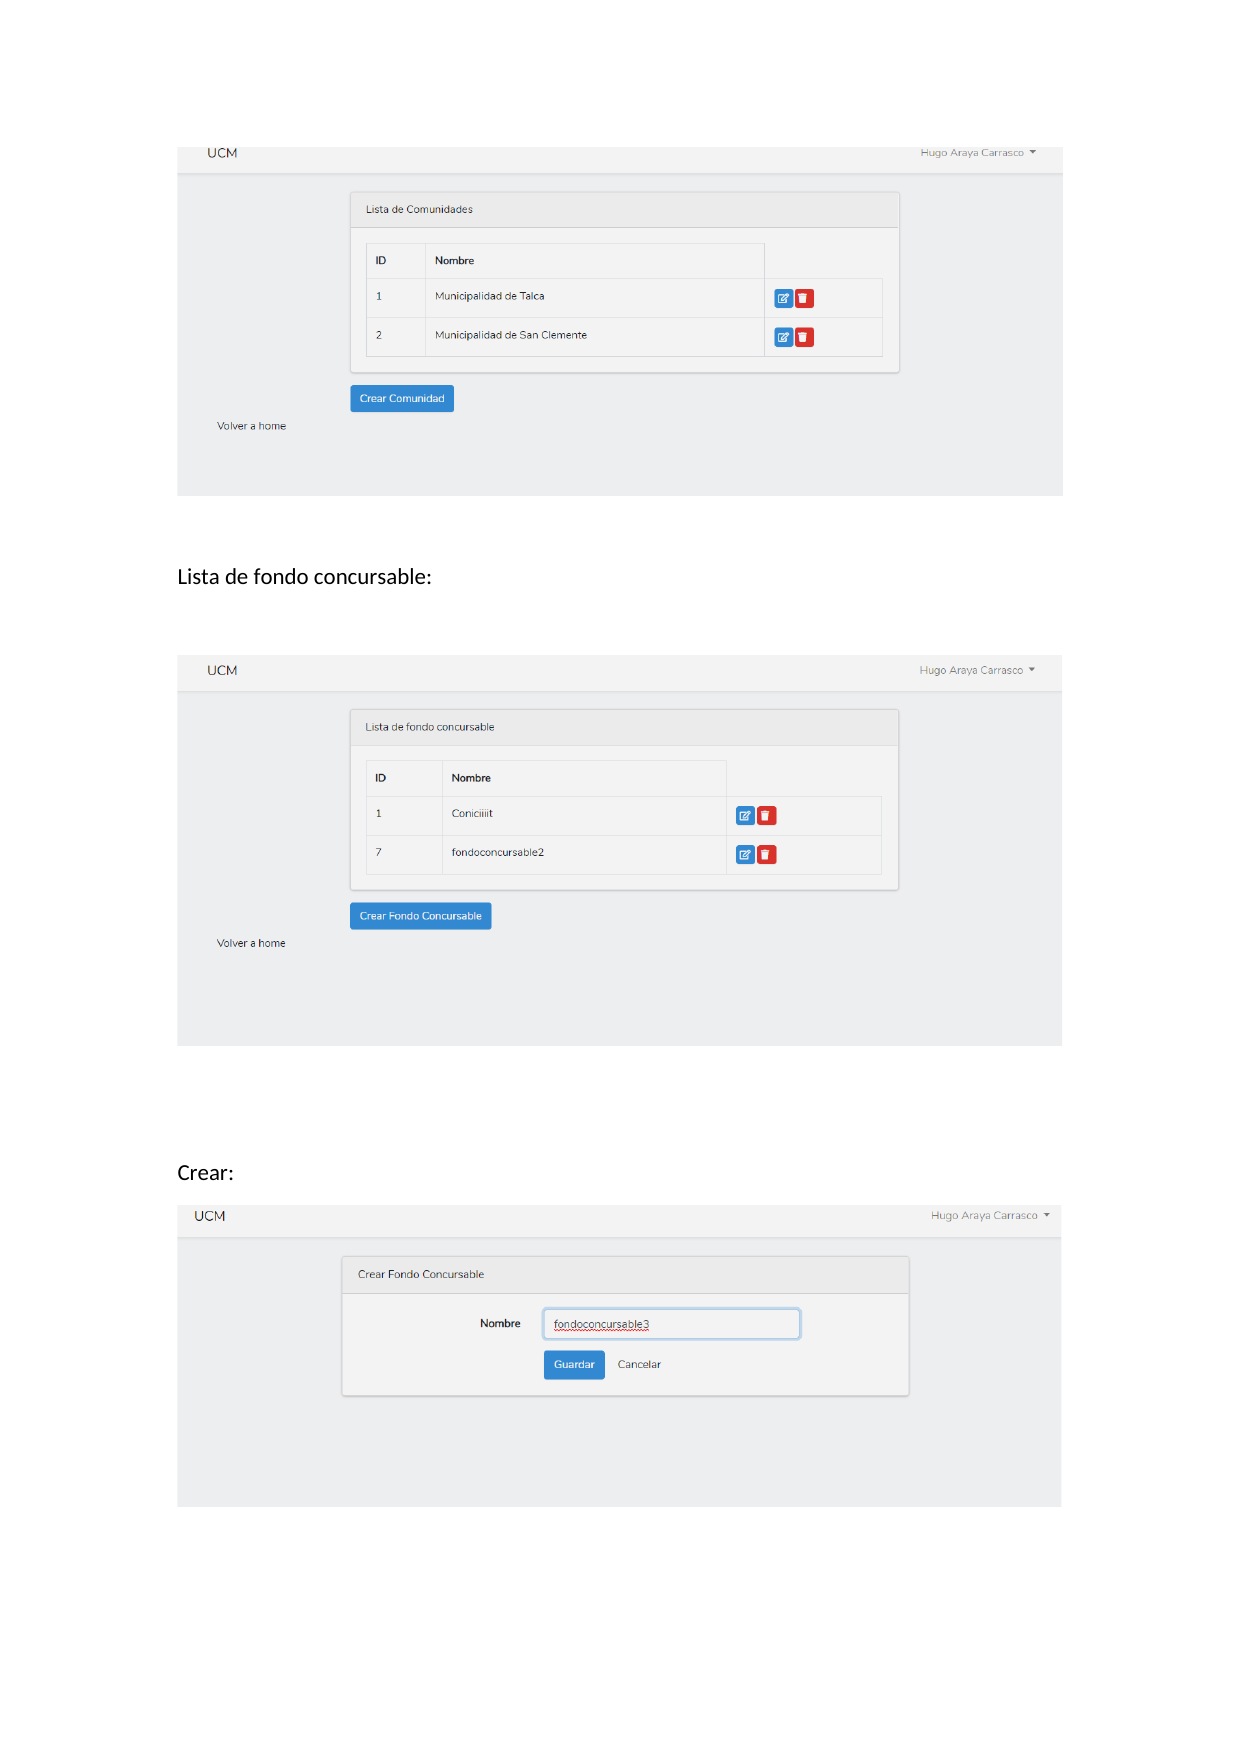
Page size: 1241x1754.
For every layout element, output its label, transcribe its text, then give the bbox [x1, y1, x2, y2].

picture [177, 147, 1063, 496]
picture [177, 1205, 1062, 1507]
text Crear: [177, 1158, 1063, 1186]
text Lista de fondo concursable: [177, 562, 1063, 590]
picture [177, 655, 1063, 1046]
